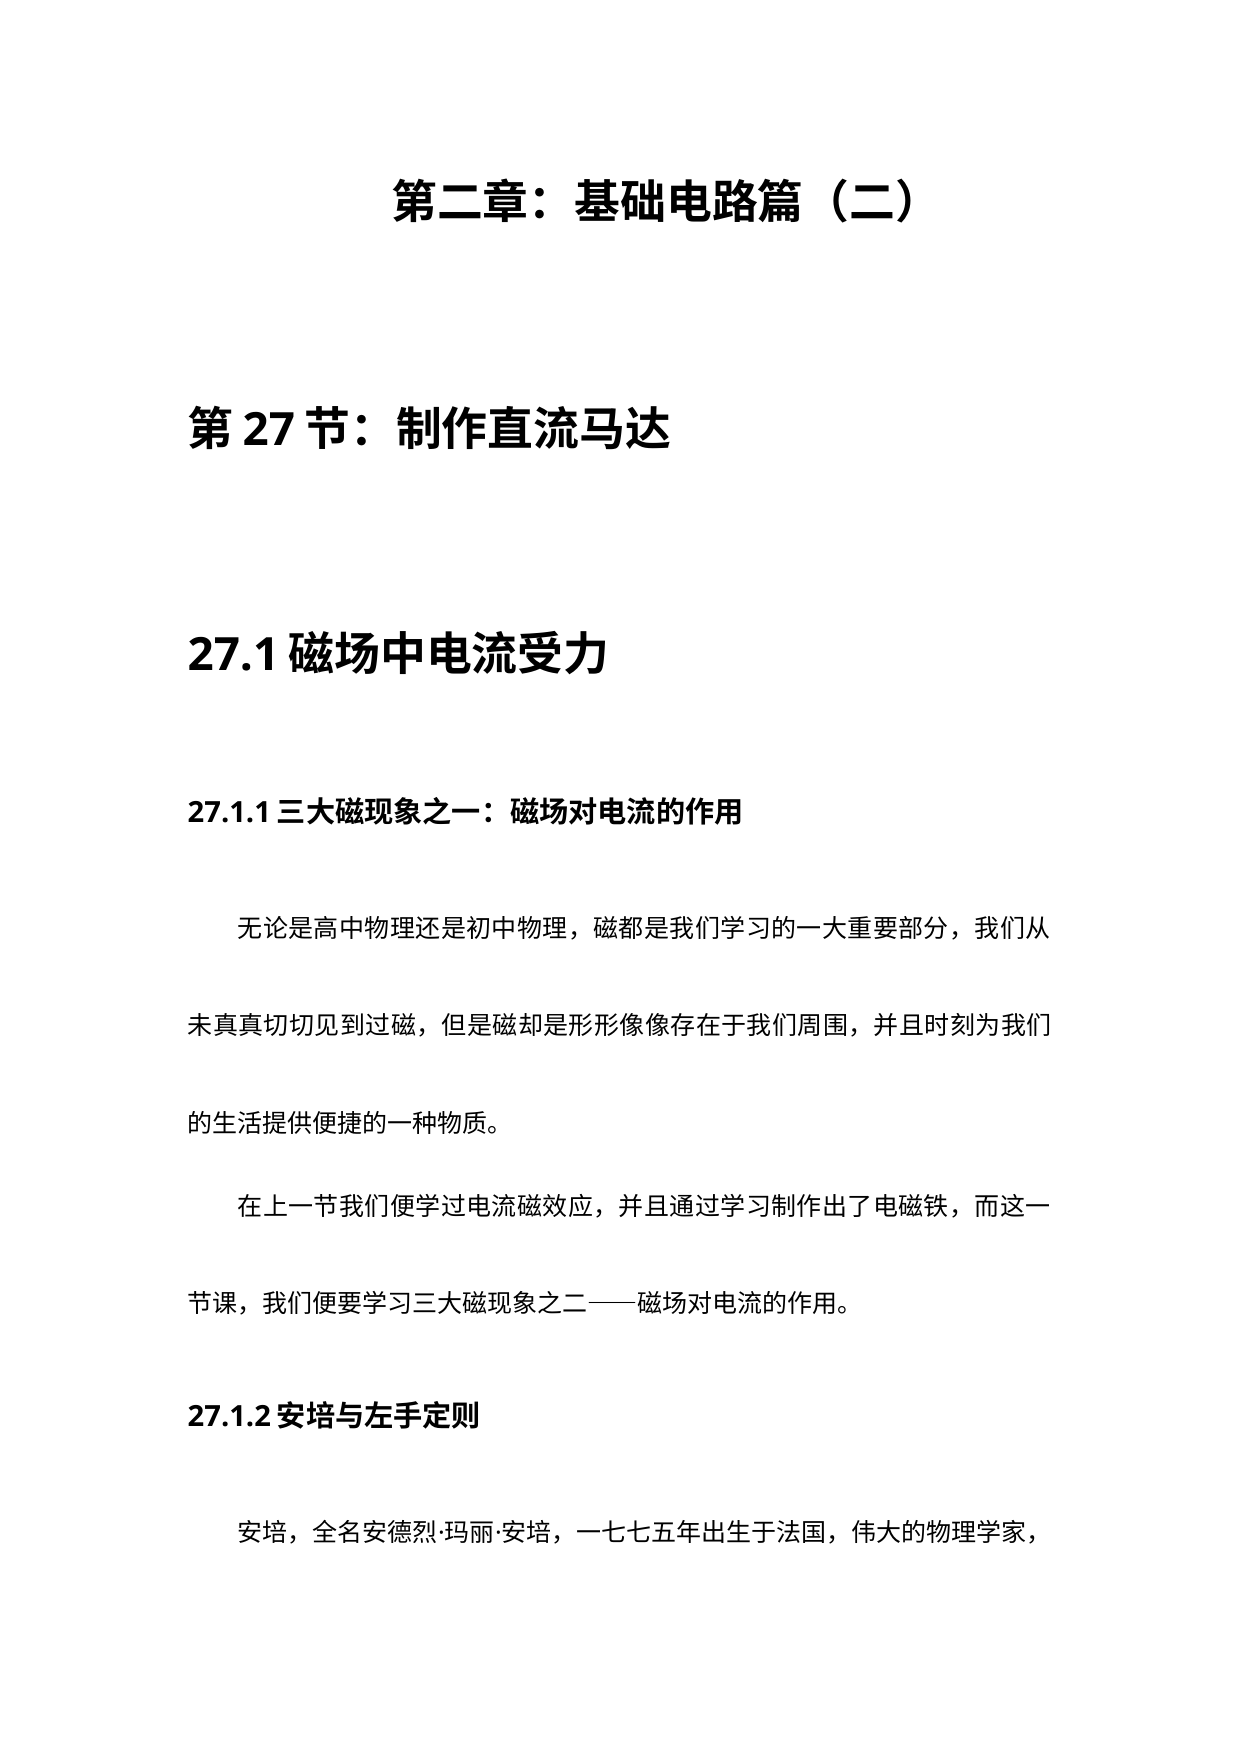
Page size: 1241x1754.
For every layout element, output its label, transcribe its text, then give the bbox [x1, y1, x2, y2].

subtitle 第二章：基础电路篇（二） [187, 150, 1053, 247]
subtitle 第27节：制作直流马达 [187, 376, 1053, 474]
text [187, 1498, 1053, 1563]
subtitle 27.1.2安培与左手定则 [187, 1382, 1053, 1447]
text 无论是高中物理还是初中物理，磁都是我们学习的一大重要部分，我们从未真真切切见到过磁，但是磁却是形形像像存在于我们周围，并且时刻为我们的生活提供便捷的一种物质。 [187, 894, 1053, 1154]
text 在上一节我们便学过电流磁效应，并且通过学习制作出了电磁铁，而这一节课，我们便要学习三大磁现象之二——磁场对电流的作用。 [187, 1172, 1053, 1334]
subtitle 27.1磁场中电流受力 [187, 602, 1053, 699]
subtitle 27.1.1三大磁现象之一：磁场对电流的作用 [187, 777, 1053, 842]
